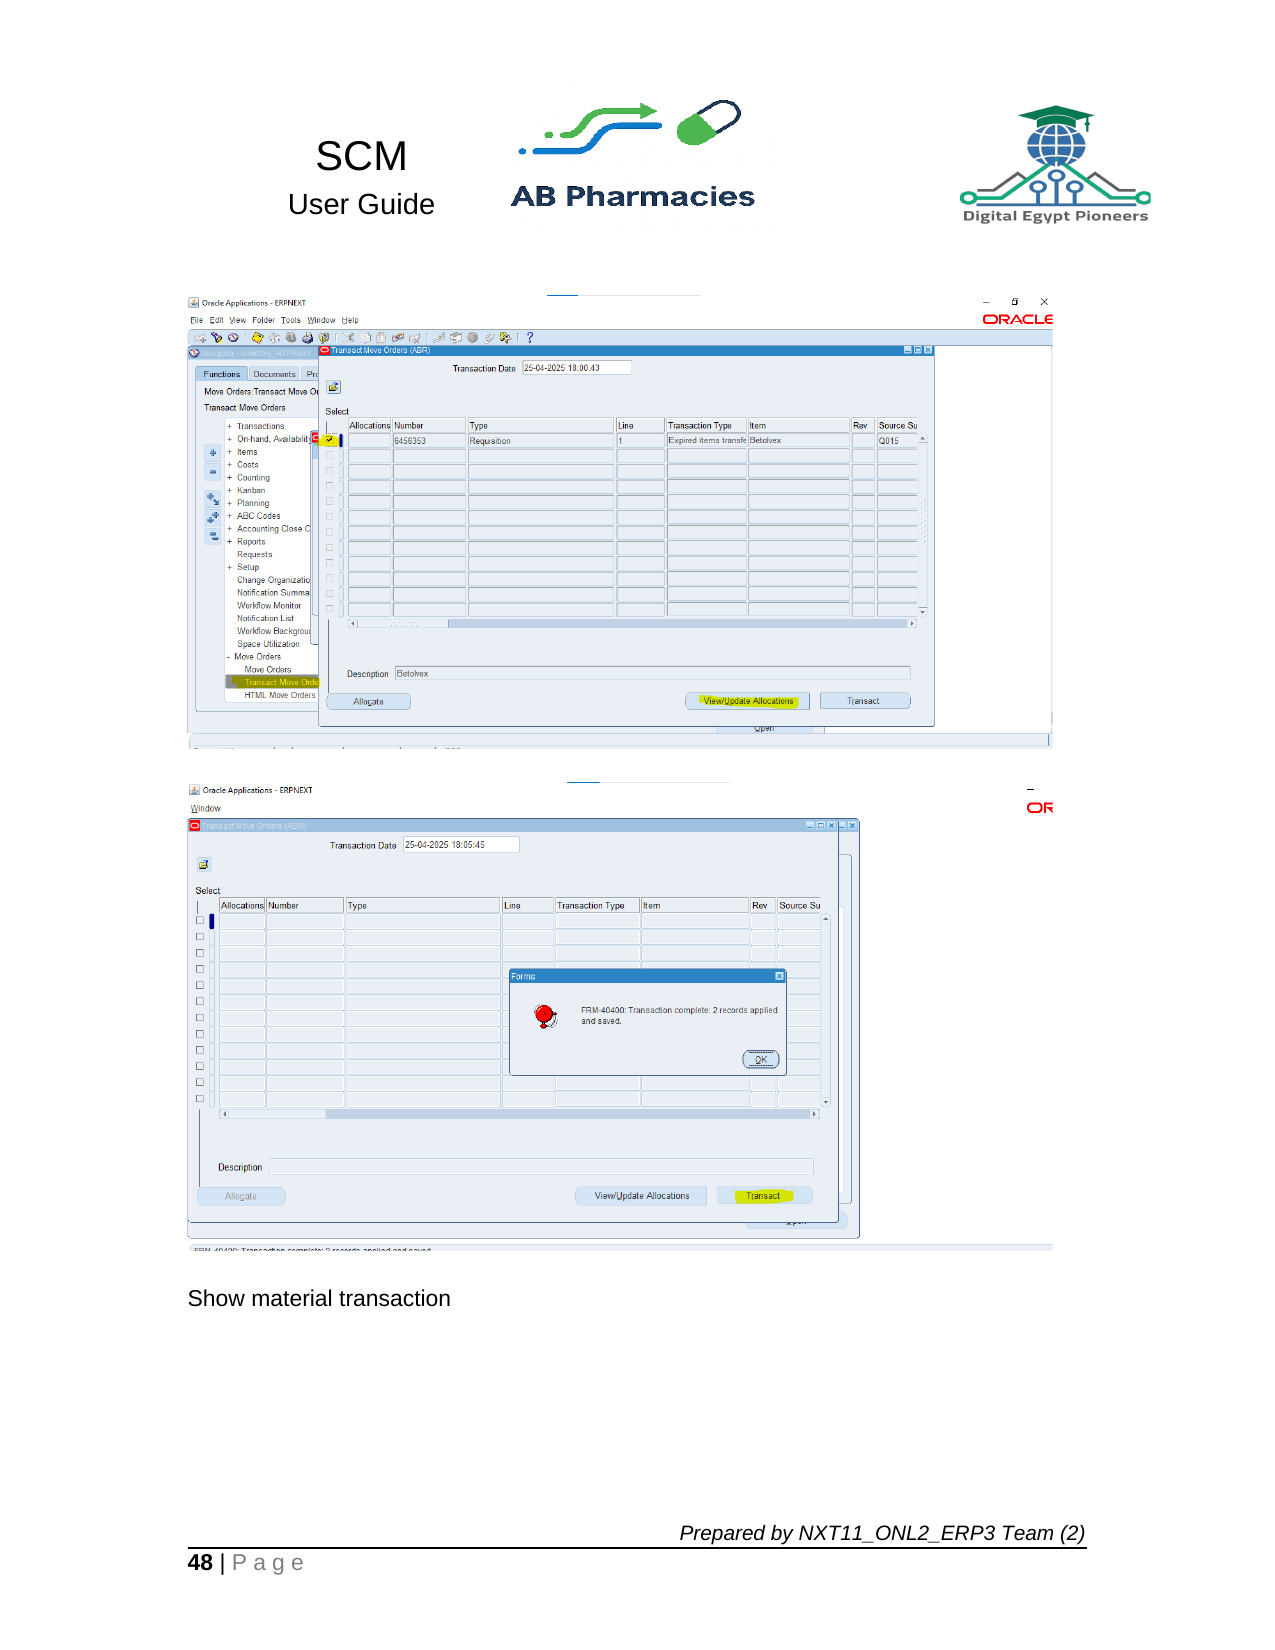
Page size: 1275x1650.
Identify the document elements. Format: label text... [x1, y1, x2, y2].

text Show material transaction [187, 1284, 1087, 1311]
picture [498, 75, 777, 235]
picture [960, 102, 1151, 225]
picture [187, 295, 1053, 749]
picture [187, 782, 1053, 1251]
